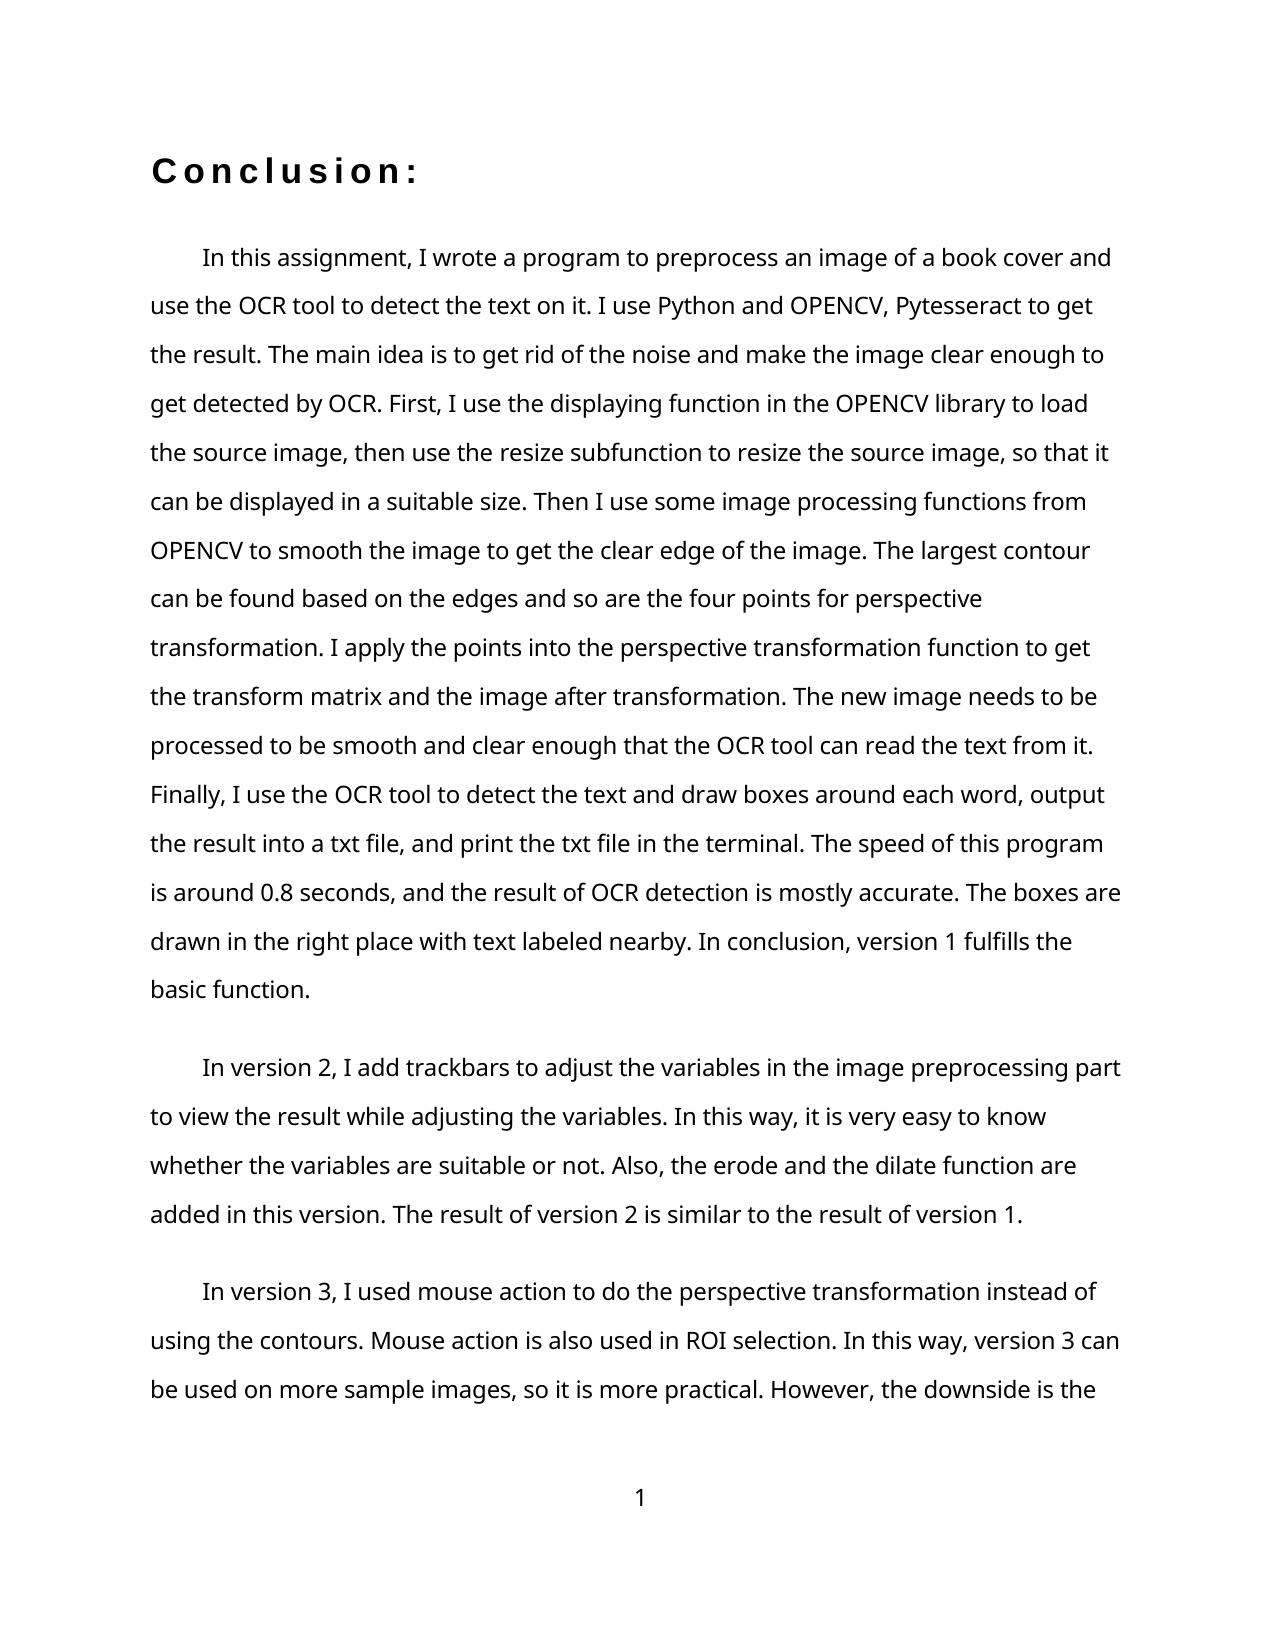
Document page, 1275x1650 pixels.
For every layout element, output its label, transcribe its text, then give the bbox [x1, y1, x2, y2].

text In version 2, I add trackbars to adjust the variables in the image preprocessing part to view the result while adjusting the variables. In this way, it is very easy to know whether the variables are suitable or not. Also, the erode and the dilate function are added in this version. The result of version 2 is similar to the result of version 1. [150, 1051, 1125, 1230]
text In this assignment, I wrote a program to preprocess an image of a book cover and use the OCR tool to detect the text on it. I use Python and OPENCV, Pytesseract to get the result. The main idea is to get rid of the noise and make the image clear enough to get detected by OCR. First, I use the displaying function in the OPENCV library to load the source image, then use the resize subfunction to resize the source image, so that it can be displayed in a suitable size. Then I use some image processing functions from OPENCV to smooth the image to get the clear edge of the image. The largest contour can be found based on the edges and so are the four points for perspective transformation. I apply the points into the perspective transformation function to get the transform matrix and the image after transformation. The new image needs to be processed to be smooth and clear enough that the OCR tool can read the text from it. Finally, I use the OCR tool to detect the text and draw boxes around each word, output the result into a txt file, and print the txt file in the terminal. The speed of this program is around 0.8 seconds, and the result of OCR detection is mostly accurate. The boxes are drawn in the right place with text labeled nearby. In conclusion, version 1 fulfills the basic function. [150, 240, 1125, 1006]
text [150, 1275, 1125, 1405]
text Conclusion: [151, 150, 1125, 191]
